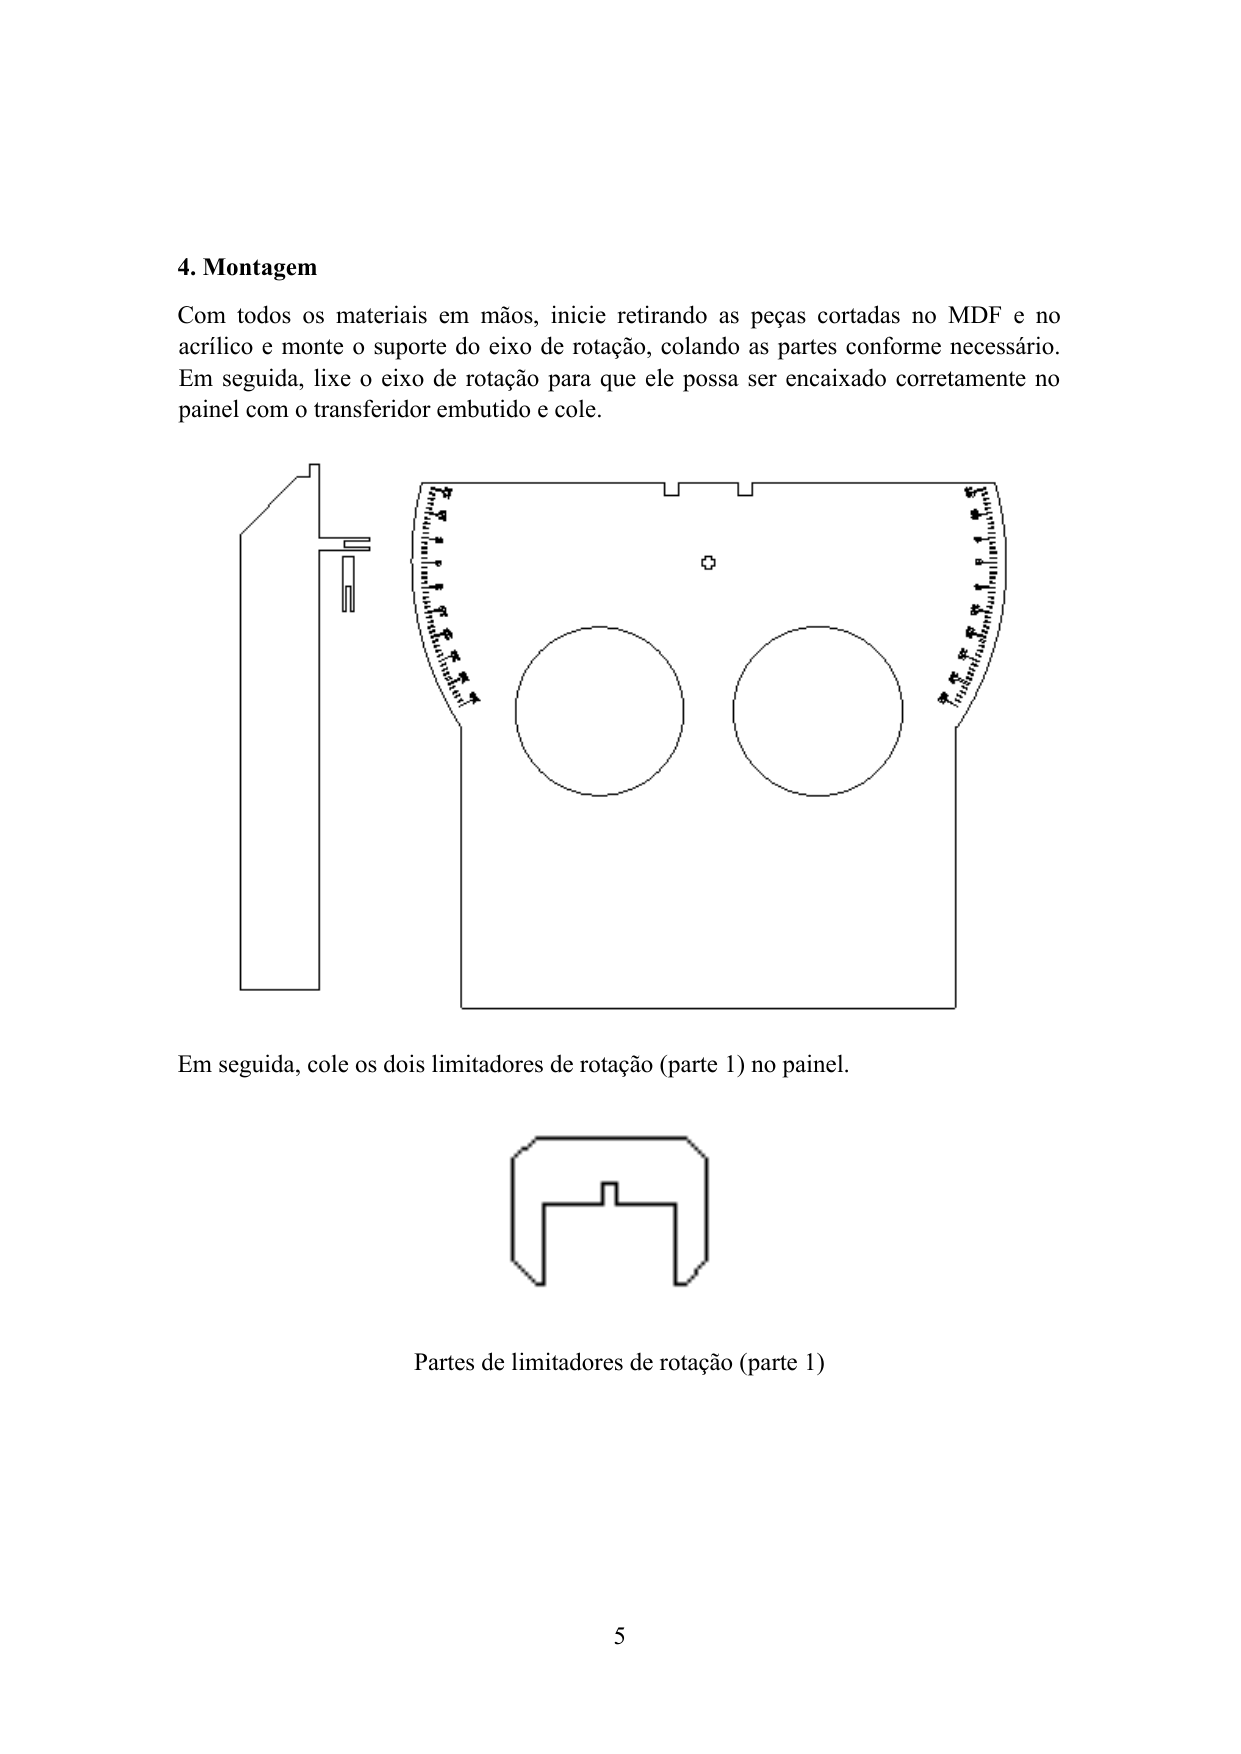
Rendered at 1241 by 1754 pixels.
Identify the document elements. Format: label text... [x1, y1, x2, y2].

subtitle 4. Montagem [177, 252, 1062, 281]
text Com todos os materiais em mãos, inicie retirando as peças cortadas no MDF e no acrílico e monte o suporte do eixo de rotação, colando as partes conforme necessário. Em seguida, lixe o eixo de rotação para que ele possa ser encaixado corretamente no painel com o transferidor embutido e cole. [177, 300, 1062, 423]
picture [481, 1097, 758, 1329]
text Partes de limitadores de rotação (parte 1) [177, 1347, 1062, 1376]
text Em seguida, cole os dois limitadores de rotação (parte 1) no painel. [177, 1049, 1062, 1078]
picture [218, 442, 1021, 1030]
